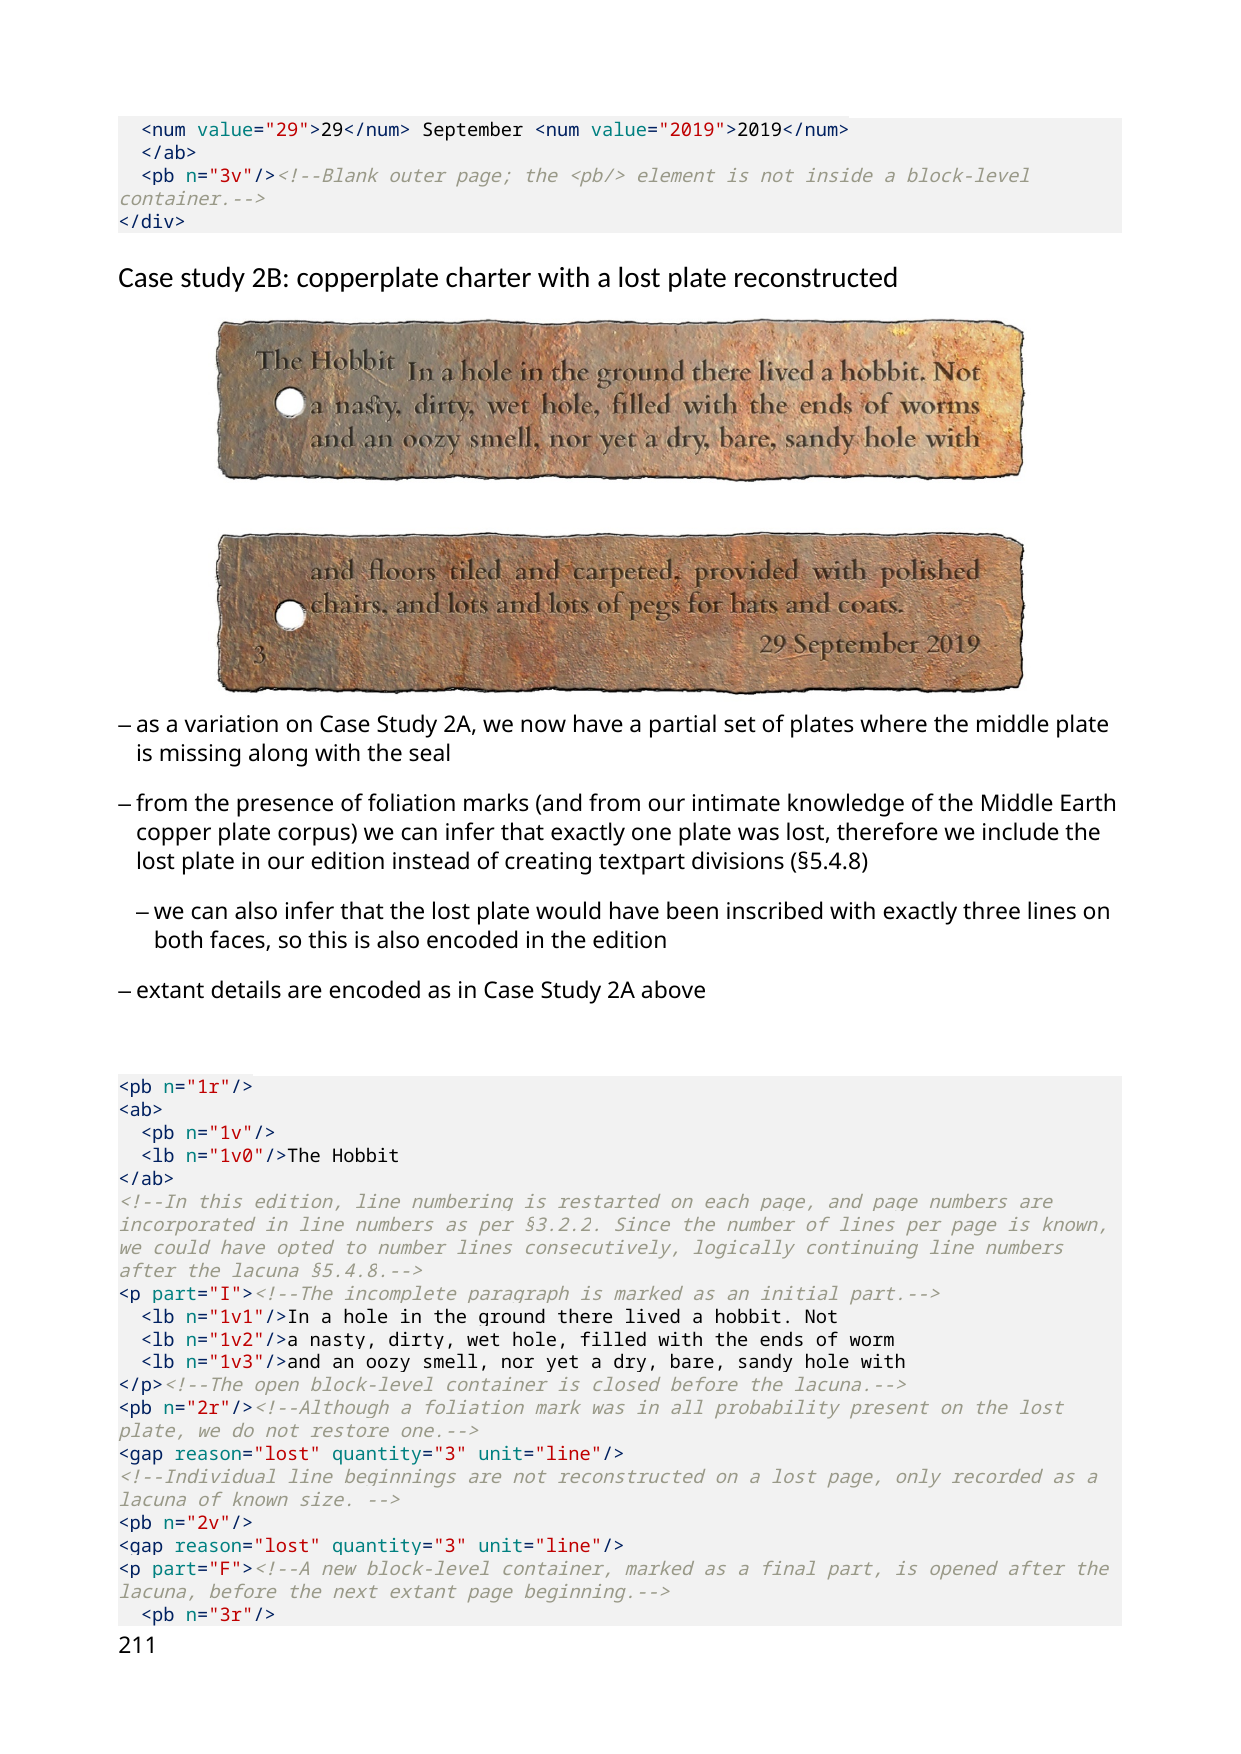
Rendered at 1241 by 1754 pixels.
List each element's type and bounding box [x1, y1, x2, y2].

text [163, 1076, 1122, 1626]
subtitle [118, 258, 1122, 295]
picture [208, 309, 1031, 703]
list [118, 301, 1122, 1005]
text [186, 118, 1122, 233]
